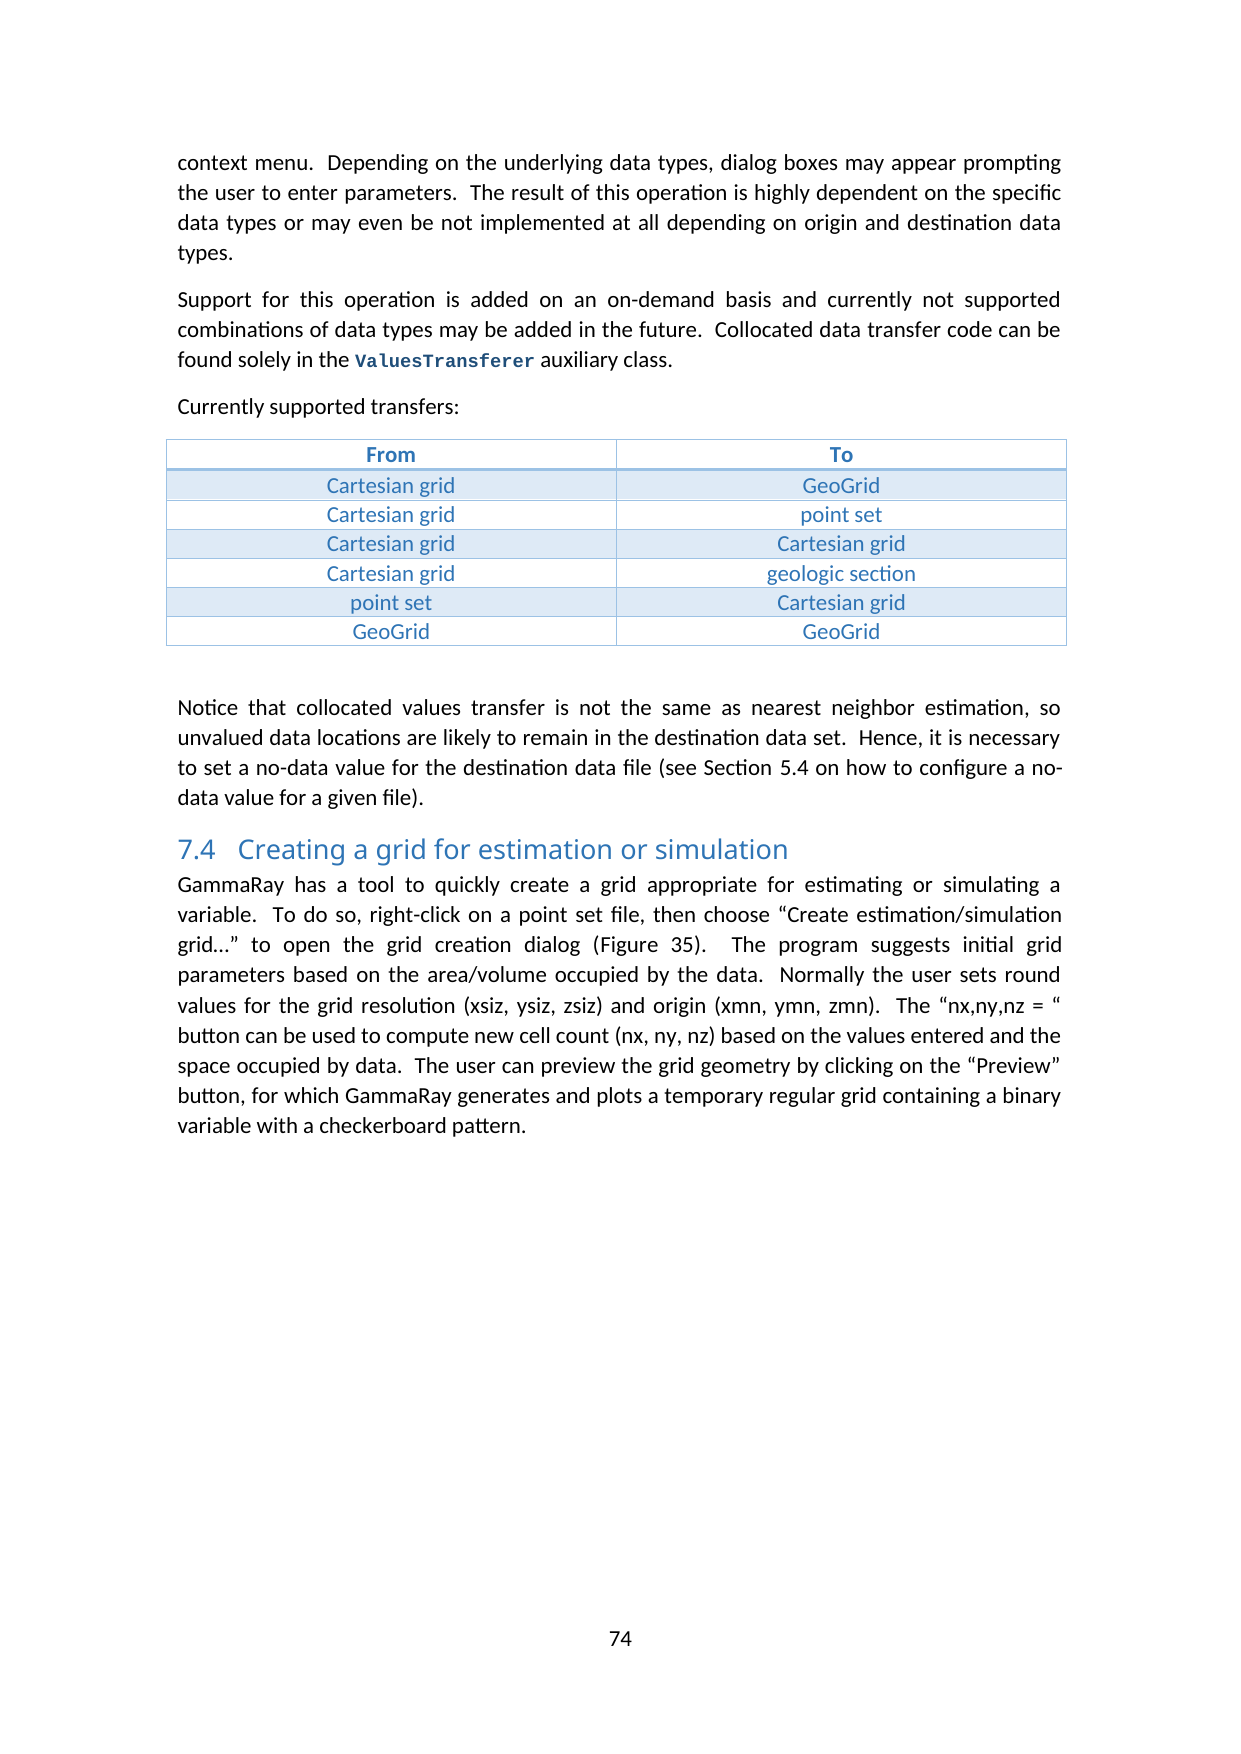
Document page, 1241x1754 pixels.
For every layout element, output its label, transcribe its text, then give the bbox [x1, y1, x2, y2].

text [177, 148, 1063, 266]
table_cell Cartesian grid [167, 530, 616, 558]
table_cell Cartesian grid [617, 588, 1066, 616]
table_cell Cartesian grid [167, 501, 616, 528]
text Support for this operation is added on an on-demand basis and currently not supported combinations of data types may be added in the future. Collocated data transfer code can be found solely in the ValuesTransferer auxiliary class. [177, 285, 1063, 373]
table_cell GeoGrid [617, 617, 1066, 645]
table_cell GeoGrid [617, 471, 1066, 499]
table_header From [167, 440, 616, 468]
table_cell Cartesian grid [167, 471, 616, 499]
table_cell Cartesian grid [617, 530, 1066, 558]
table_cell point set [617, 501, 1066, 528]
text Notice that collocated values transfer is not the same as nearest neighbor estimation, so unvalued data locations are likely to remain in the destination data set. Hence, it is necessary to set a no-data value for the destination data file (see Section 5.4 on how to configure a no-data value for a given file). [177, 693, 1063, 811]
text Currently supported transfers: [177, 392, 1063, 420]
table_cell GeoGrid [167, 617, 616, 645]
subtitle Creating a grid for estimation or simulation [177, 830, 1063, 867]
table_header To [617, 440, 1066, 468]
table_cell point set [167, 588, 616, 616]
table_cell geologic section [617, 559, 1066, 587]
table_cell Cartesian grid [167, 559, 616, 587]
text GammaRay has a tool to quickly create a grid appropriate for estimating or simulating a variable. To do so, right-click on a point set file, then choose “Create estimation/simulation grid…” to open the grid creation dialog (Figure 35). The program suggests initial grid parameters based on the area/volume occupied by the data. Normally the user sets round values for the grid resolution (xsiz, ysiz, zsiz) and origin (xmn, ymn, zmn). The “nx,ny,nz = “ button can be used to compute new cell count (nx, ny, nz) based on the values entered and the space occupied by data. The user can preview the grid geometry by clicking on the “Preview” button, for which GammaRay generates and plots a temporary regular grid containing a binary variable with a checkerboard pattern. [177, 870, 1063, 1140]
